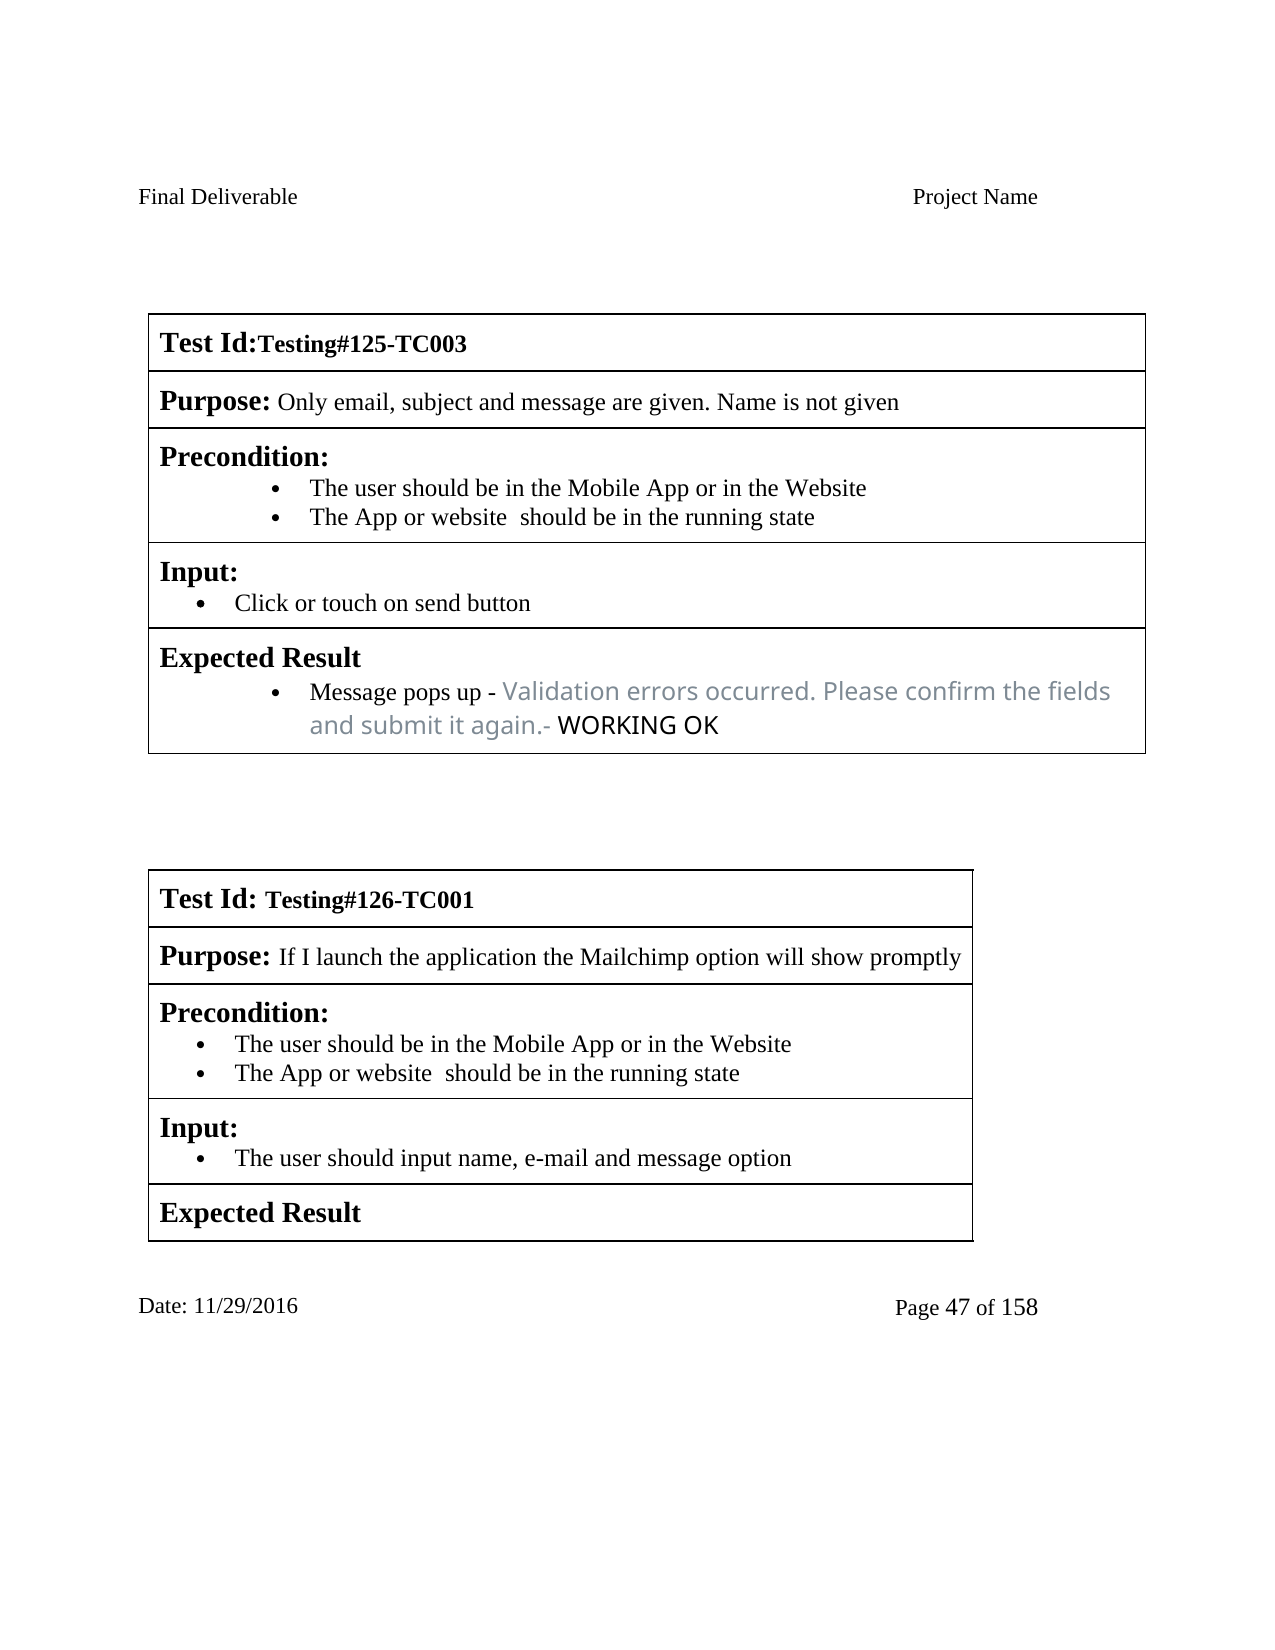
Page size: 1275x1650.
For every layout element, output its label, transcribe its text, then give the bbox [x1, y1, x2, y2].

table_cell Input: The user should input name, e-mail and message option [149, 1099, 972, 1183]
table_cell Precondition: The user should be in the Mobile App or in the Website The App or website should be in the running state [149, 985, 972, 1097]
table_header Test Id:Testing#125-TC003 [149, 315, 1145, 370]
table_cell Expected Result OK [149, 1185, 972, 1240]
table_cell Purpose: Only email, subject and message are given. Name is not given [149, 372, 1145, 427]
table_cell Expected Result Message pops up - Validation errors occurred. Please confirm the fields and submit it again.- WORKING OK [149, 629, 1145, 752]
table_cell Input: Click or touch on send button [149, 543, 1145, 627]
table_cell Purpose: If I launch the application the Mailchimp option will show promptly [149, 928, 972, 983]
table_header Test Id: Testing#126-TC001 [149, 871, 972, 926]
table_cell Precondition: The user should be in the Mobile App or in the Website The App or website should be in the running state [149, 429, 1145, 542]
